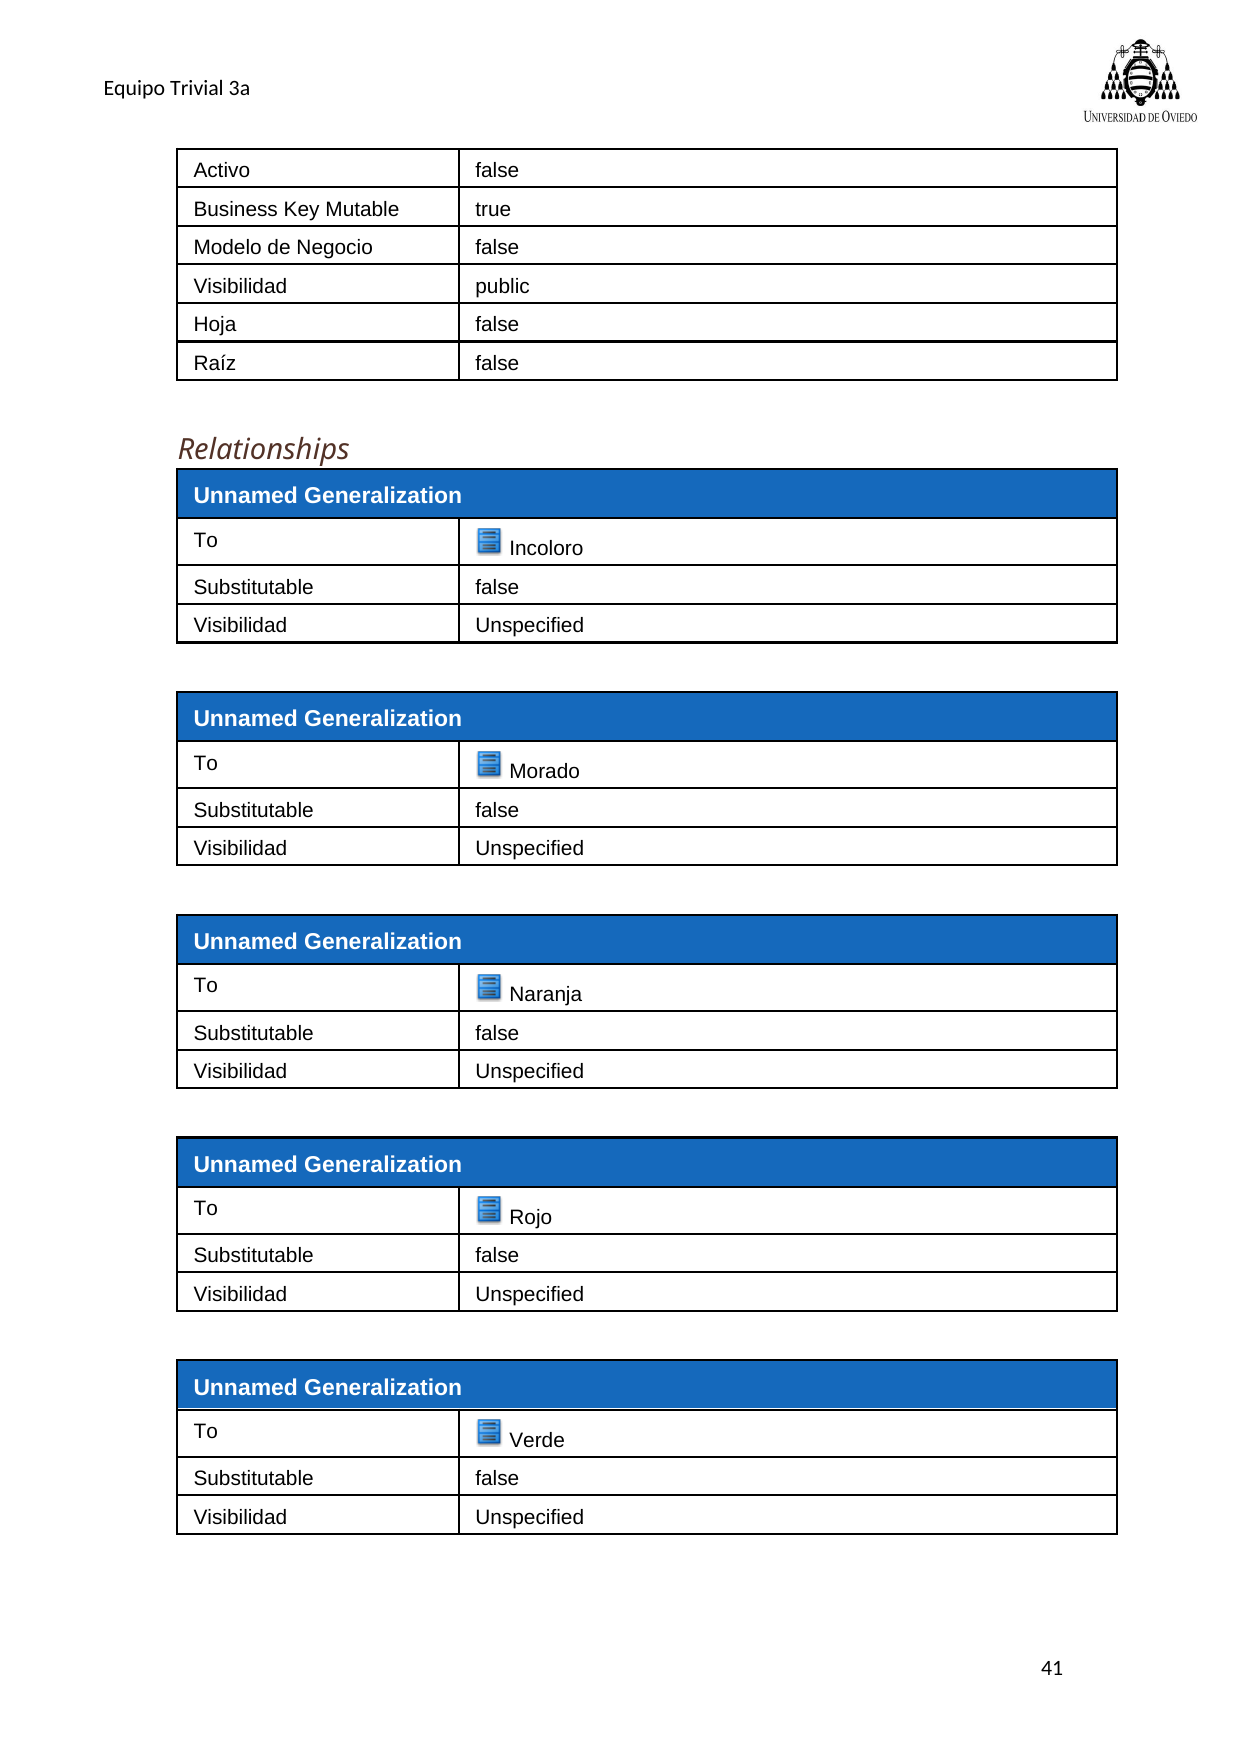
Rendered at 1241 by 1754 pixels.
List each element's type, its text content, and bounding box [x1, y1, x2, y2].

picture [475, 750, 504, 779]
table_cell Morado [460, 742, 1116, 787]
table_cell Substitutable [178, 1012, 458, 1048]
table_cell Unspecified [460, 1051, 1116, 1087]
table_cell false [460, 789, 1116, 826]
subtitle Relationships [177, 428, 1063, 468]
table_header Unnamed Generalization [178, 470, 1116, 517]
table_cell Unspecified [460, 1273, 1116, 1310]
table_cell To [178, 742, 458, 787]
table_cell false [460, 1235, 1116, 1271]
table_cell Unspecified [460, 1496, 1116, 1533]
table_cell public [460, 265, 1116, 302]
table_header Unnamed Generalization [178, 693, 1116, 740]
table_cell Activo [178, 150, 458, 186]
table_cell Unspecified [460, 605, 1116, 641]
table_cell Verde [460, 1411, 1116, 1456]
table_cell Visibilidad [178, 1051, 458, 1087]
table_cell To [178, 519, 458, 564]
table_cell Naranja [460, 965, 1116, 1010]
picture [1077, 35, 1198, 123]
table_cell Incoloro [460, 519, 1116, 564]
table_cell Substitutable [178, 789, 458, 826]
table_cell Substitutable [178, 1458, 458, 1494]
table_cell Visibilidad [178, 605, 458, 641]
table_cell To [178, 1188, 458, 1233]
table_header Unnamed Generalization [178, 916, 1116, 963]
table_cell Substitutable [178, 1235, 458, 1271]
table_cell Visibilidad [178, 1273, 458, 1310]
table_cell false [460, 343, 1116, 379]
table_cell false [460, 150, 1116, 186]
picture [475, 1196, 504, 1225]
table_cell false [460, 1458, 1116, 1494]
table_cell false [460, 227, 1116, 263]
table_cell To [178, 1411, 458, 1456]
table_cell Hoja [178, 304, 458, 340]
table_header Unnamed Generalization [178, 1361, 1116, 1408]
table_cell Unspecified [460, 828, 1116, 864]
table_cell Modelo de Negocio [178, 227, 458, 263]
table_cell Substitutable [178, 566, 458, 603]
table_cell Visibilidad [178, 828, 458, 864]
table_cell Visibilidad [178, 265, 458, 302]
table_header Unnamed Generalization [178, 1139, 1116, 1186]
picture [475, 527, 504, 556]
table_cell Business Key Mutable [178, 188, 458, 225]
table_cell false [460, 304, 1116, 340]
table_cell To [178, 965, 458, 1010]
table_cell false [460, 1012, 1116, 1048]
table_cell Visibilidad [178, 1496, 458, 1533]
table_cell true [460, 188, 1116, 225]
table_cell Raíz [178, 343, 458, 379]
picture [475, 973, 504, 1002]
table_cell Rojo [460, 1188, 1116, 1233]
table_cell false [460, 566, 1116, 603]
picture [475, 1418, 504, 1447]
